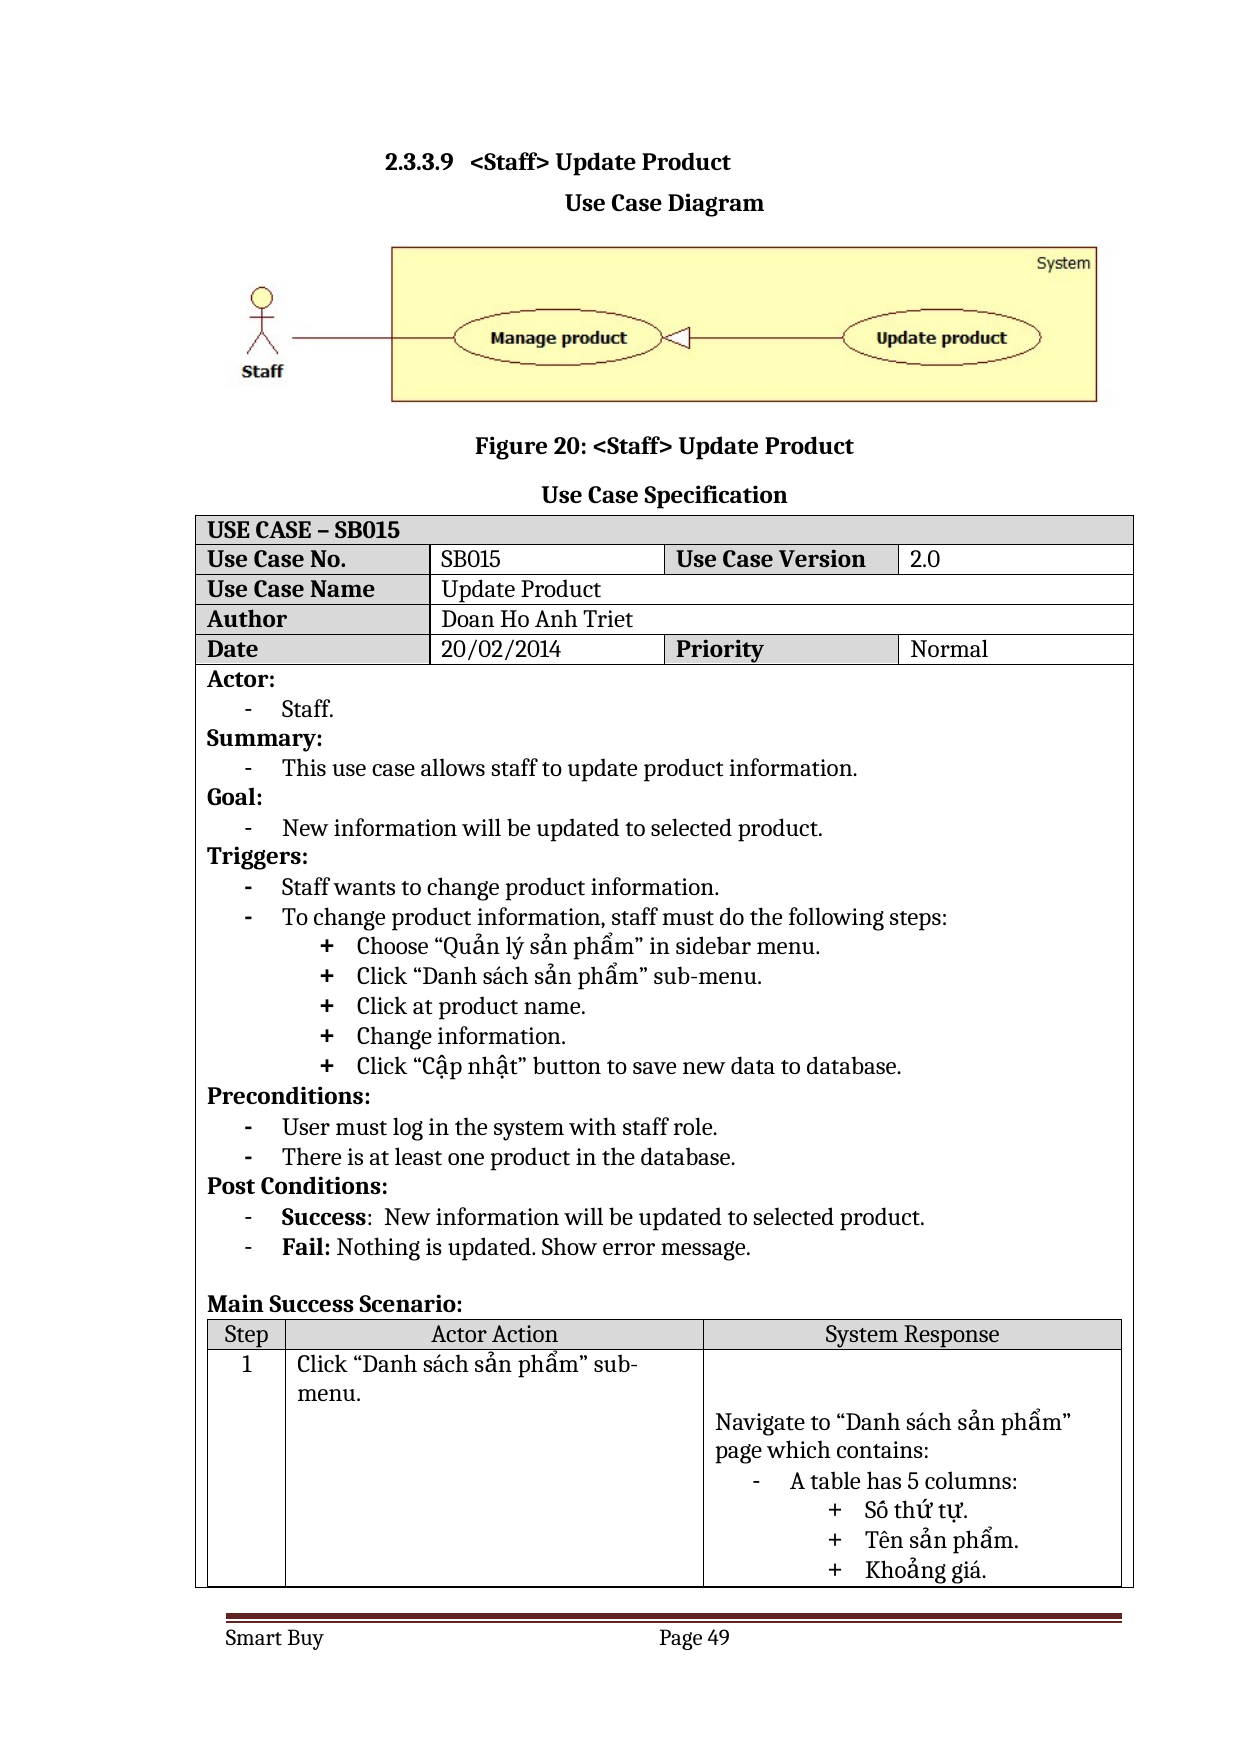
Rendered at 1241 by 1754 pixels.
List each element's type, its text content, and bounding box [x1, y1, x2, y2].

table_cell Update Product [431, 575, 1133, 604]
table_cell Use Case Version [665, 545, 898, 574]
table_cell 20/02/2014 [431, 635, 664, 663]
table_cell 2.0 [899, 545, 1133, 574]
text Figure 20: <Staff> Update Product [207, 432, 1122, 461]
table_cell SB015 [431, 545, 664, 574]
subtitle Use Case Diagram [207, 189, 1122, 218]
table_cell Date [196, 635, 429, 663]
table_cell Doan Ho Anh Triet [431, 605, 1133, 634]
table_header USE CASE – SB015 [196, 516, 1133, 544]
table_cell Use Case No. [196, 545, 429, 574]
picture [206, 222, 1123, 428]
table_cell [196, 665, 1133, 1587]
table_cell Use Case Name [196, 575, 429, 604]
table_cell Author [196, 605, 429, 634]
table_cell Priority [665, 635, 898, 663]
table_cell Normal [899, 635, 1133, 663]
subtitle <Staff> Update Product [385, 148, 1122, 176]
subtitle Use Case Specification [207, 481, 1122, 510]
